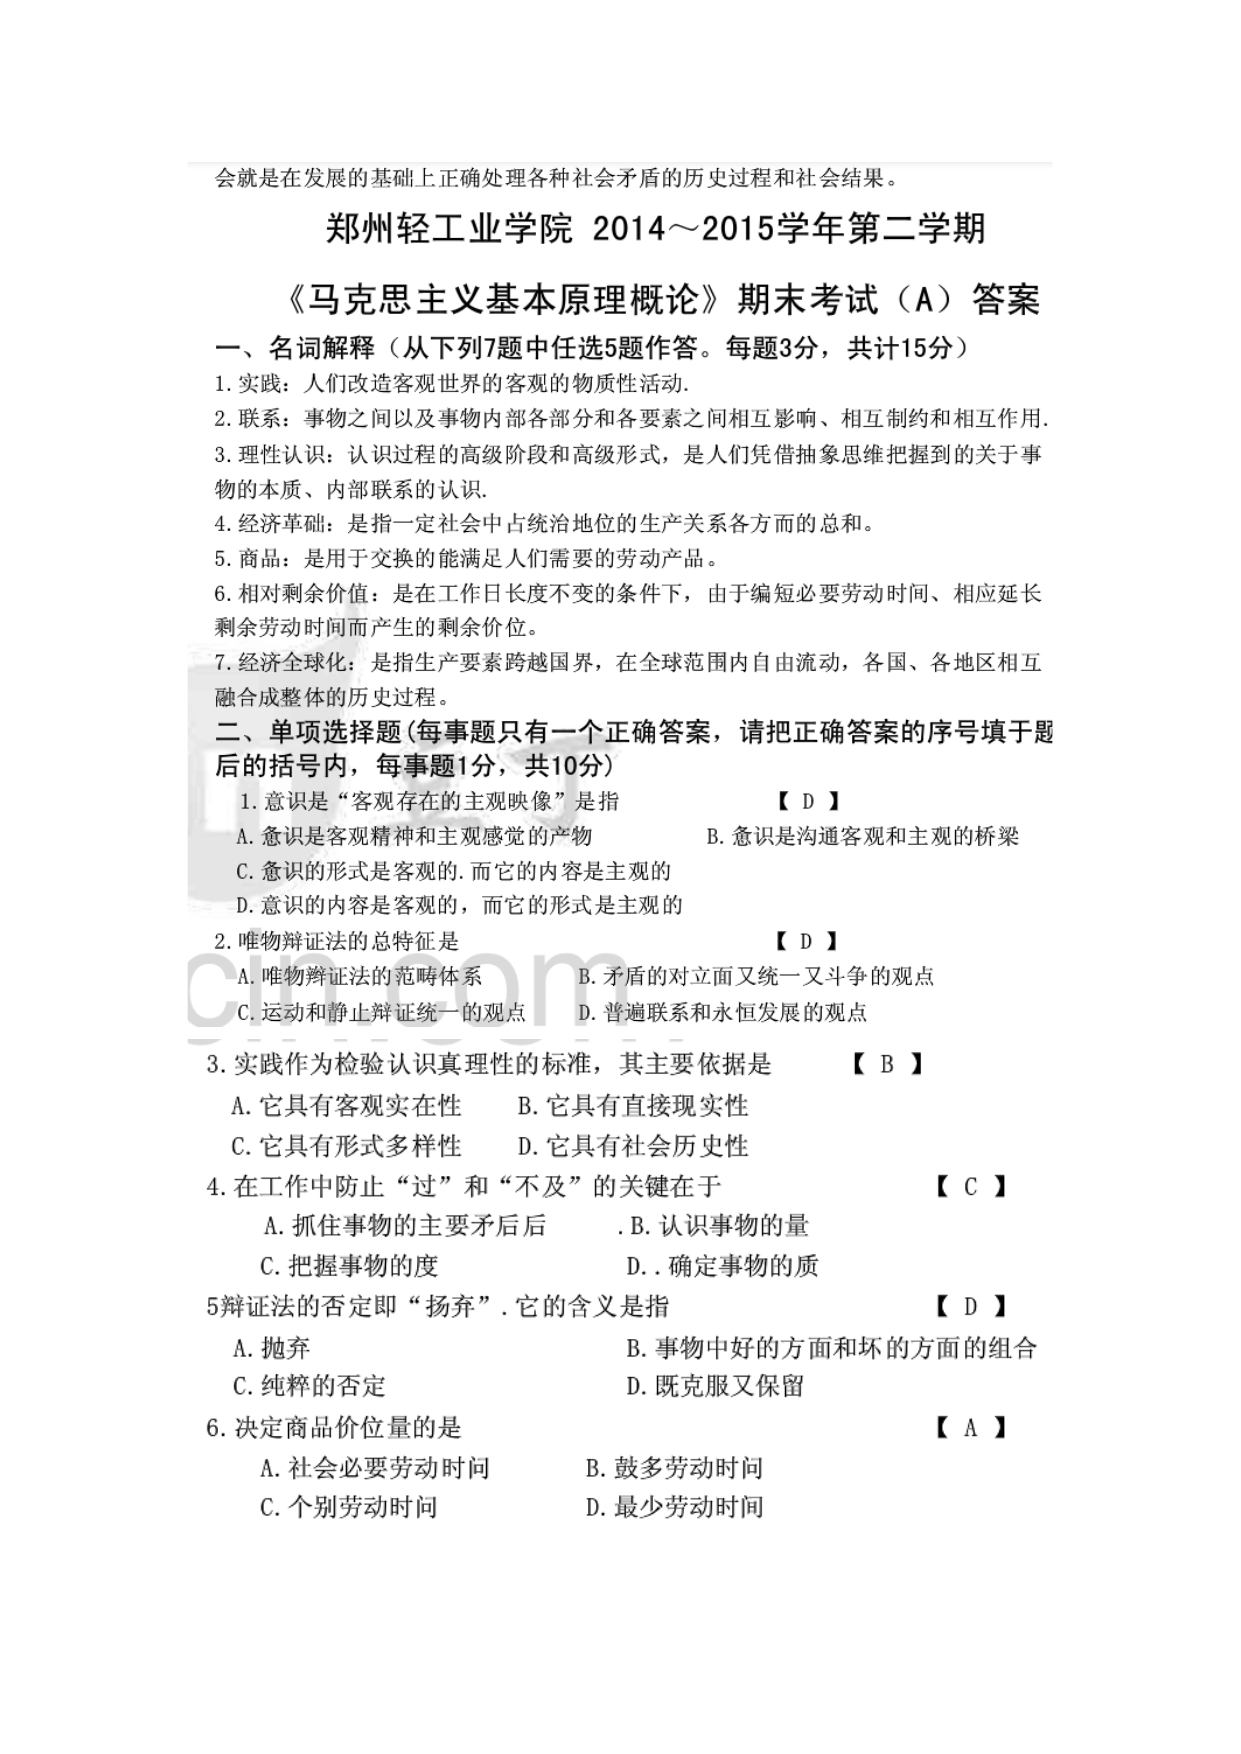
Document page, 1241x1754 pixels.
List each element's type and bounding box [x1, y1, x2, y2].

picture [187, 1039, 1053, 1536]
picture [187, 162, 1053, 1027]
